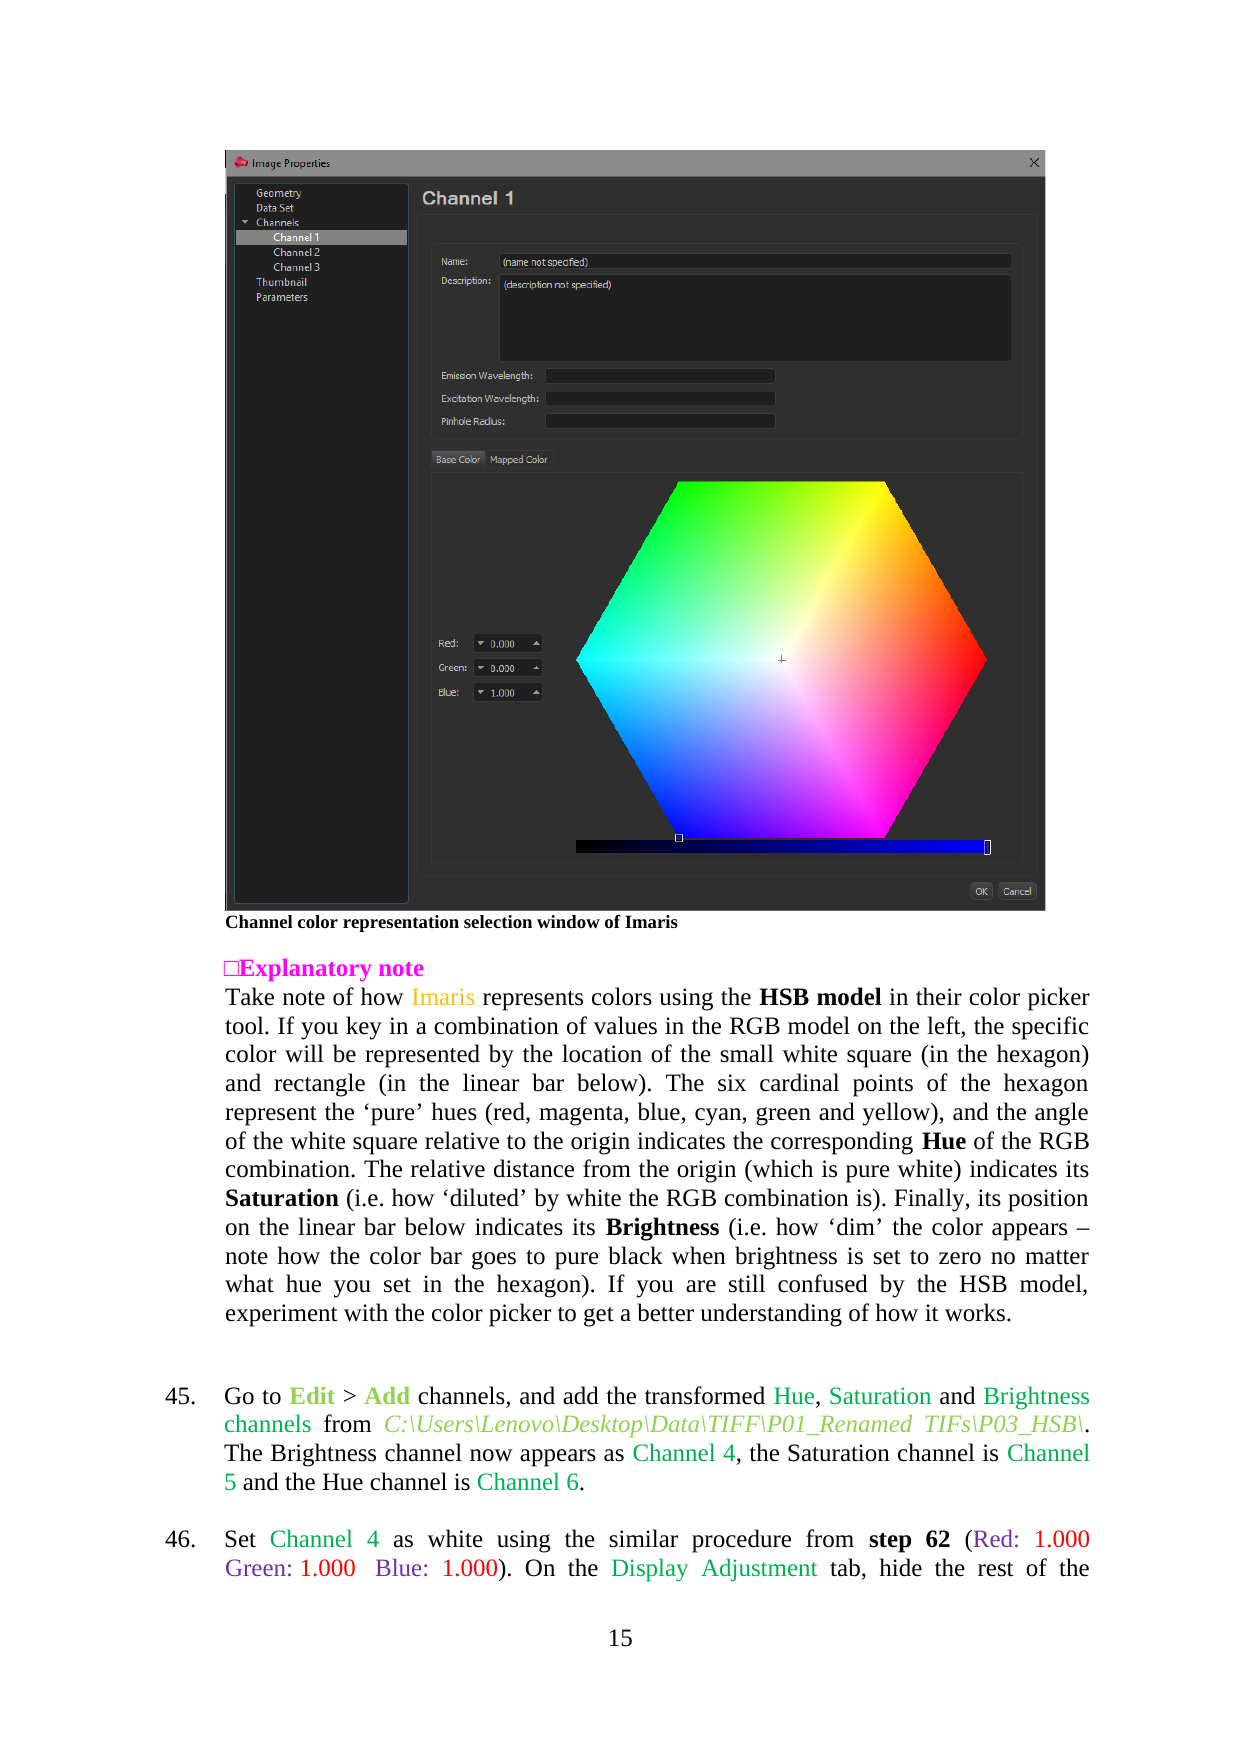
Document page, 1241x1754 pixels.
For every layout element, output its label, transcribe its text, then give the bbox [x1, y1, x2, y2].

list Take note of how Imaris represents colors using the HSB model in their color picker tool. If you key in a combination of values in the RGB model on the left, the specific color will be represented by the location of the small white square (in the hexagon) and rectangle (in the linear bar below). The six cardinal points of the hexagon represent the ‘pure’ hues (red, magenta, blue, cyan, green and yellow), and the angle of the white square relative to the origin indicates the corresponding Hue of the RGB combination. The relative distance from the origin (which is pure white) indicates its Saturation (i.e. how ‘diluted’ by white the RGB combination is). Finally, its position on the linear bar below indicates its Brightness (i.e. how ‘dim’ the color appears – note how the color bar goes to pure black when brightness is set to zero no matter what hue you set in the hexagon). If you are still confused by the HSB model, experiment with the color picker to get a better understanding of how it works. [225, 982, 1090, 1327]
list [165, 1524, 1090, 1582]
picture [225, 150, 1046, 911]
text Channel color representation selection window of Imaris [150, 911, 1090, 932]
text □Explanatory note [223, 953, 1090, 982]
list Go to Edit > Add channels, and add the transformed Hue, Saturation and Brightness channels from C:\Users\Lenovo\Desktop\Data\TIFF\P01_Renamed TIFs\P03_HSB\. The Brightness channel now appears as Channel 4, the Saturation channel is Channel 5 and the Hue channel is Channel 6. [165, 1381, 1090, 1496]
